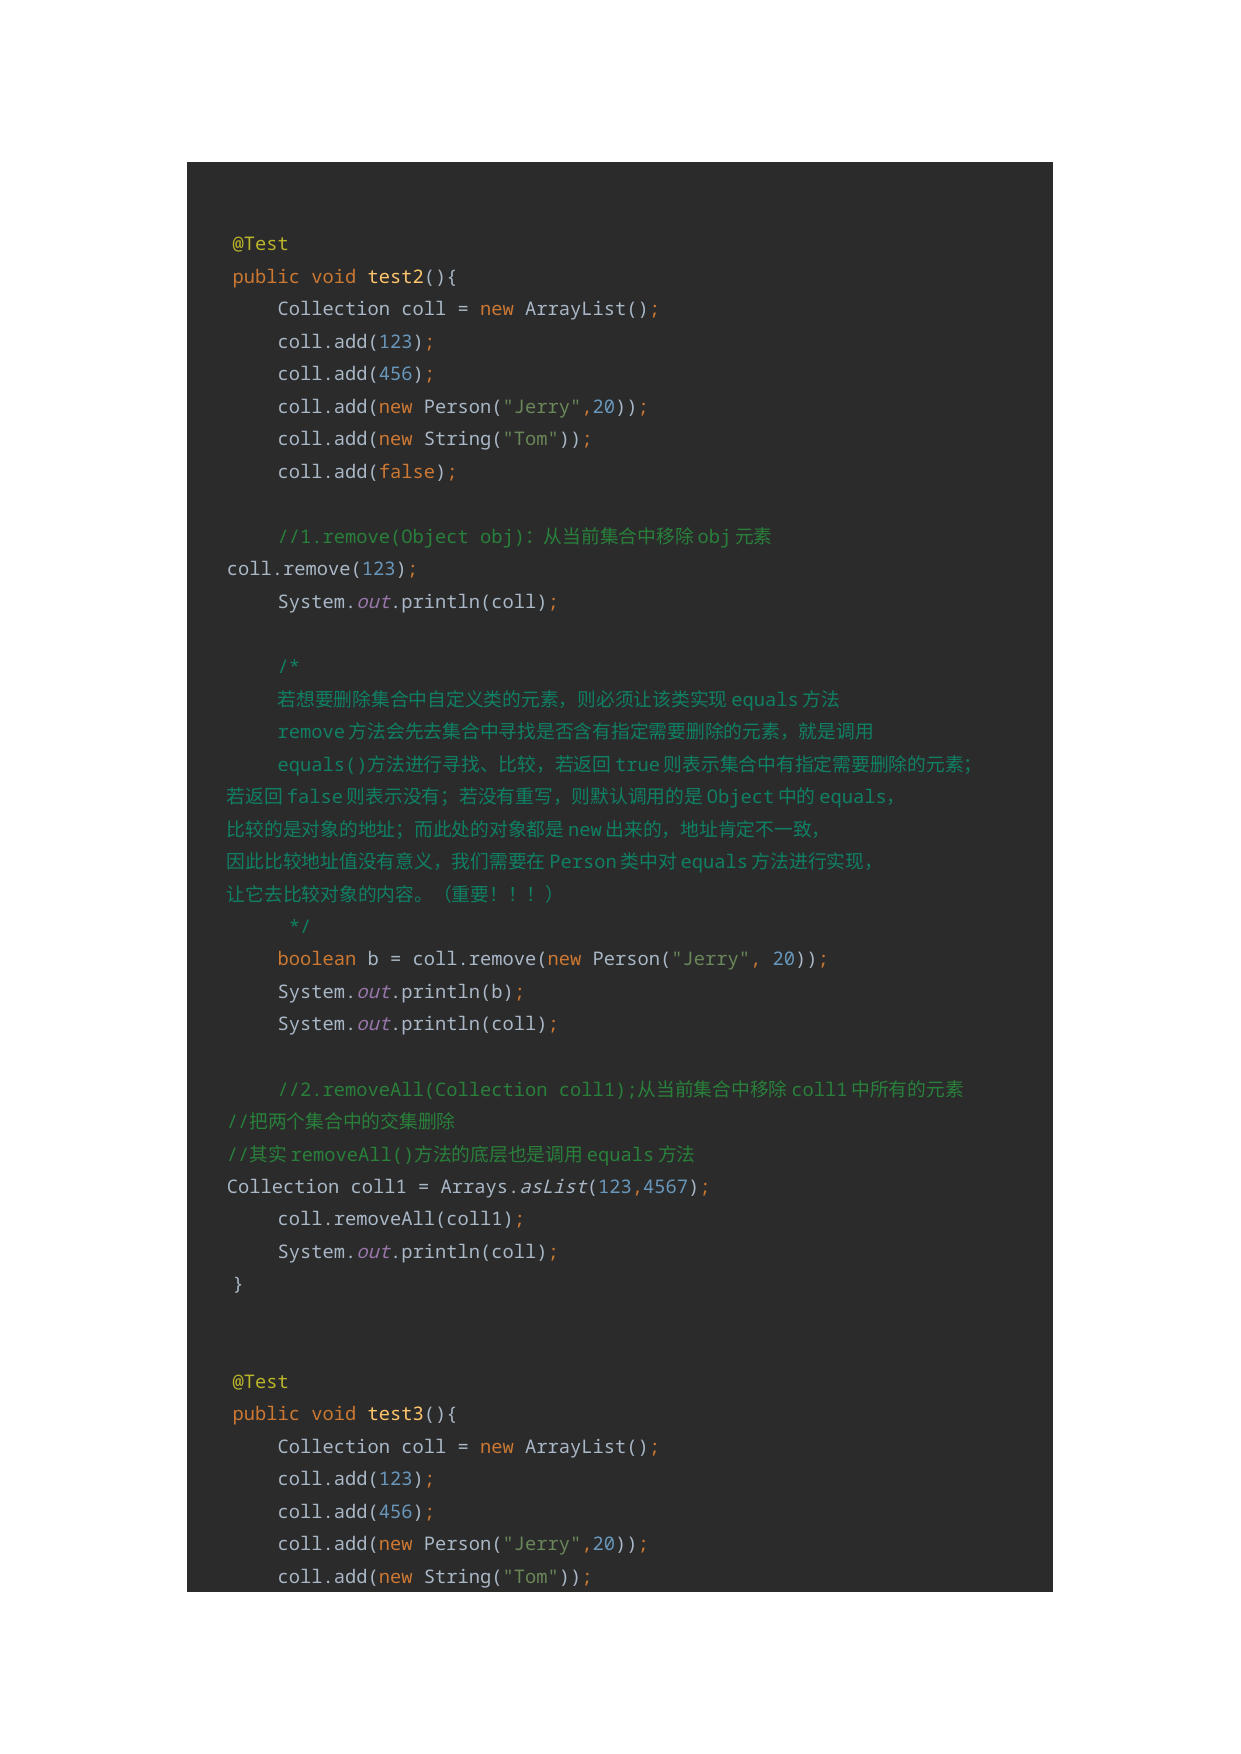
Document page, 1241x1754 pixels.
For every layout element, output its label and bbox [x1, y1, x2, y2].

text [187, 162, 1053, 1592]
